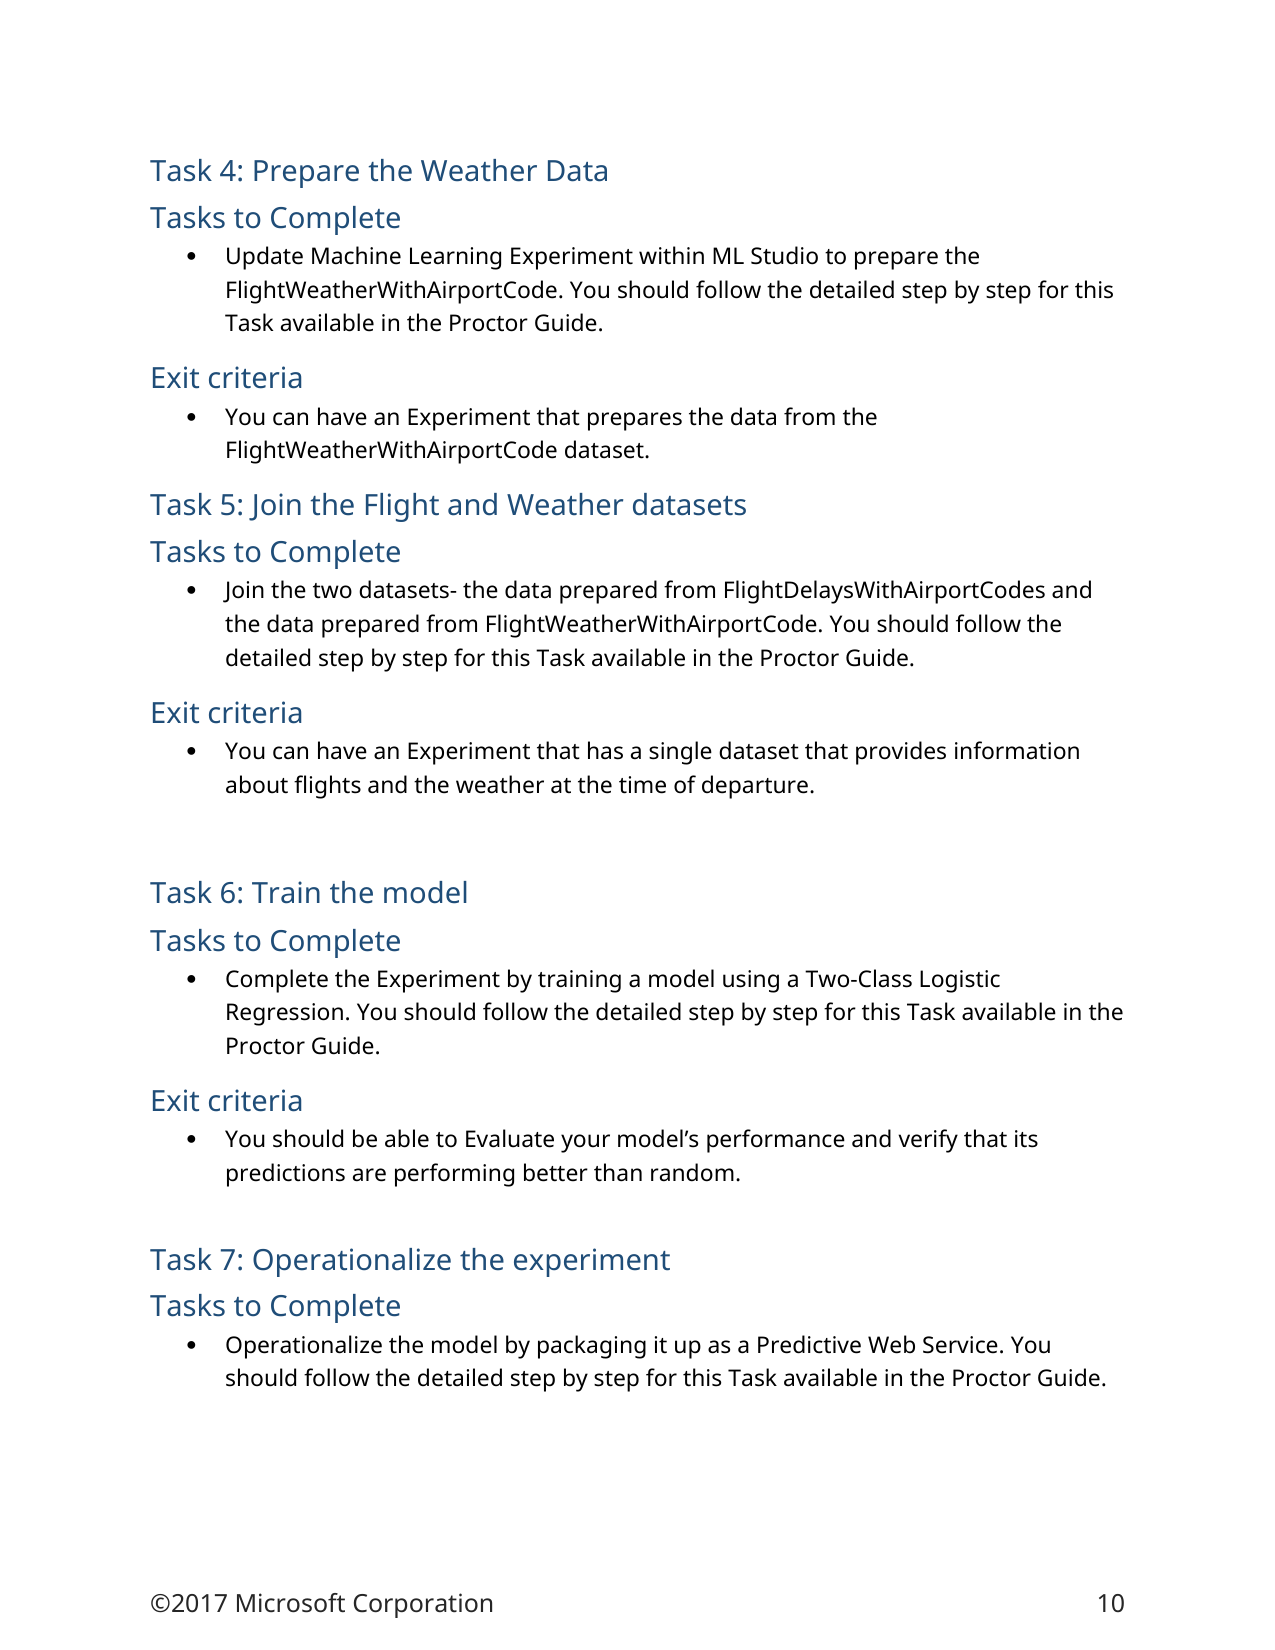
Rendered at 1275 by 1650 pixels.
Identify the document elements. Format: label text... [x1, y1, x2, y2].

subtitle Tasks to Complete [150, 920, 1125, 959]
subtitle Tasks to Complete [150, 197, 1125, 237]
subtitle Task 6: Train the model [150, 873, 1125, 912]
subtitle Task 4: Prepare the Weather Data [150, 150, 1125, 190]
subtitle Tasks to Complete [150, 532, 1125, 571]
subtitle Exit criteria [150, 1081, 1125, 1120]
list Join the two datasets- the data prepared from FlightDelaysWithAirportCodes and the data prepared from FlightWeatherWithAirportCode. You should follow the detailed step by step for this Task available in the Proctor Guide. [187, 574, 1125, 673]
list Operationalize the model by packaging it up as a Predictive Web Service. You should follow the detailed step by step for this Task available in the Proctor Guide. [187, 1328, 1125, 1393]
list You should be able to Evaluate your model’s performance and verify that its predictions are performing better than random. [187, 1123, 1125, 1188]
list Update Machine Learning Experiment within ML Studio to prepare the FlightWeatherWithAirportCode. You should follow the detailed step by step for this Task available in the Proctor Guide. [187, 240, 1125, 338]
list You can have an Experiment that has a single dataset that provides information about flights and the weather at the time of departure. [187, 735, 1125, 800]
subtitle Exit criteria [150, 692, 1125, 732]
subtitle Task 7: Operationalize the experiment [150, 1239, 1125, 1278]
subtitle Tasks to Complete [150, 1286, 1125, 1325]
list You can have an Experiment that prepares the data from the FlightWeatherWithAirportCode dataset. [187, 401, 1125, 466]
list Complete the Experiment by training a model using a Two-Class Logistic Regression. You should follow the detailed step by step for this Task available in the Proctor Guide. [187, 963, 1125, 1061]
subtitle Task 5: Join the Flight and Weather datasets [150, 485, 1125, 524]
subtitle Exit criteria [150, 358, 1125, 397]
